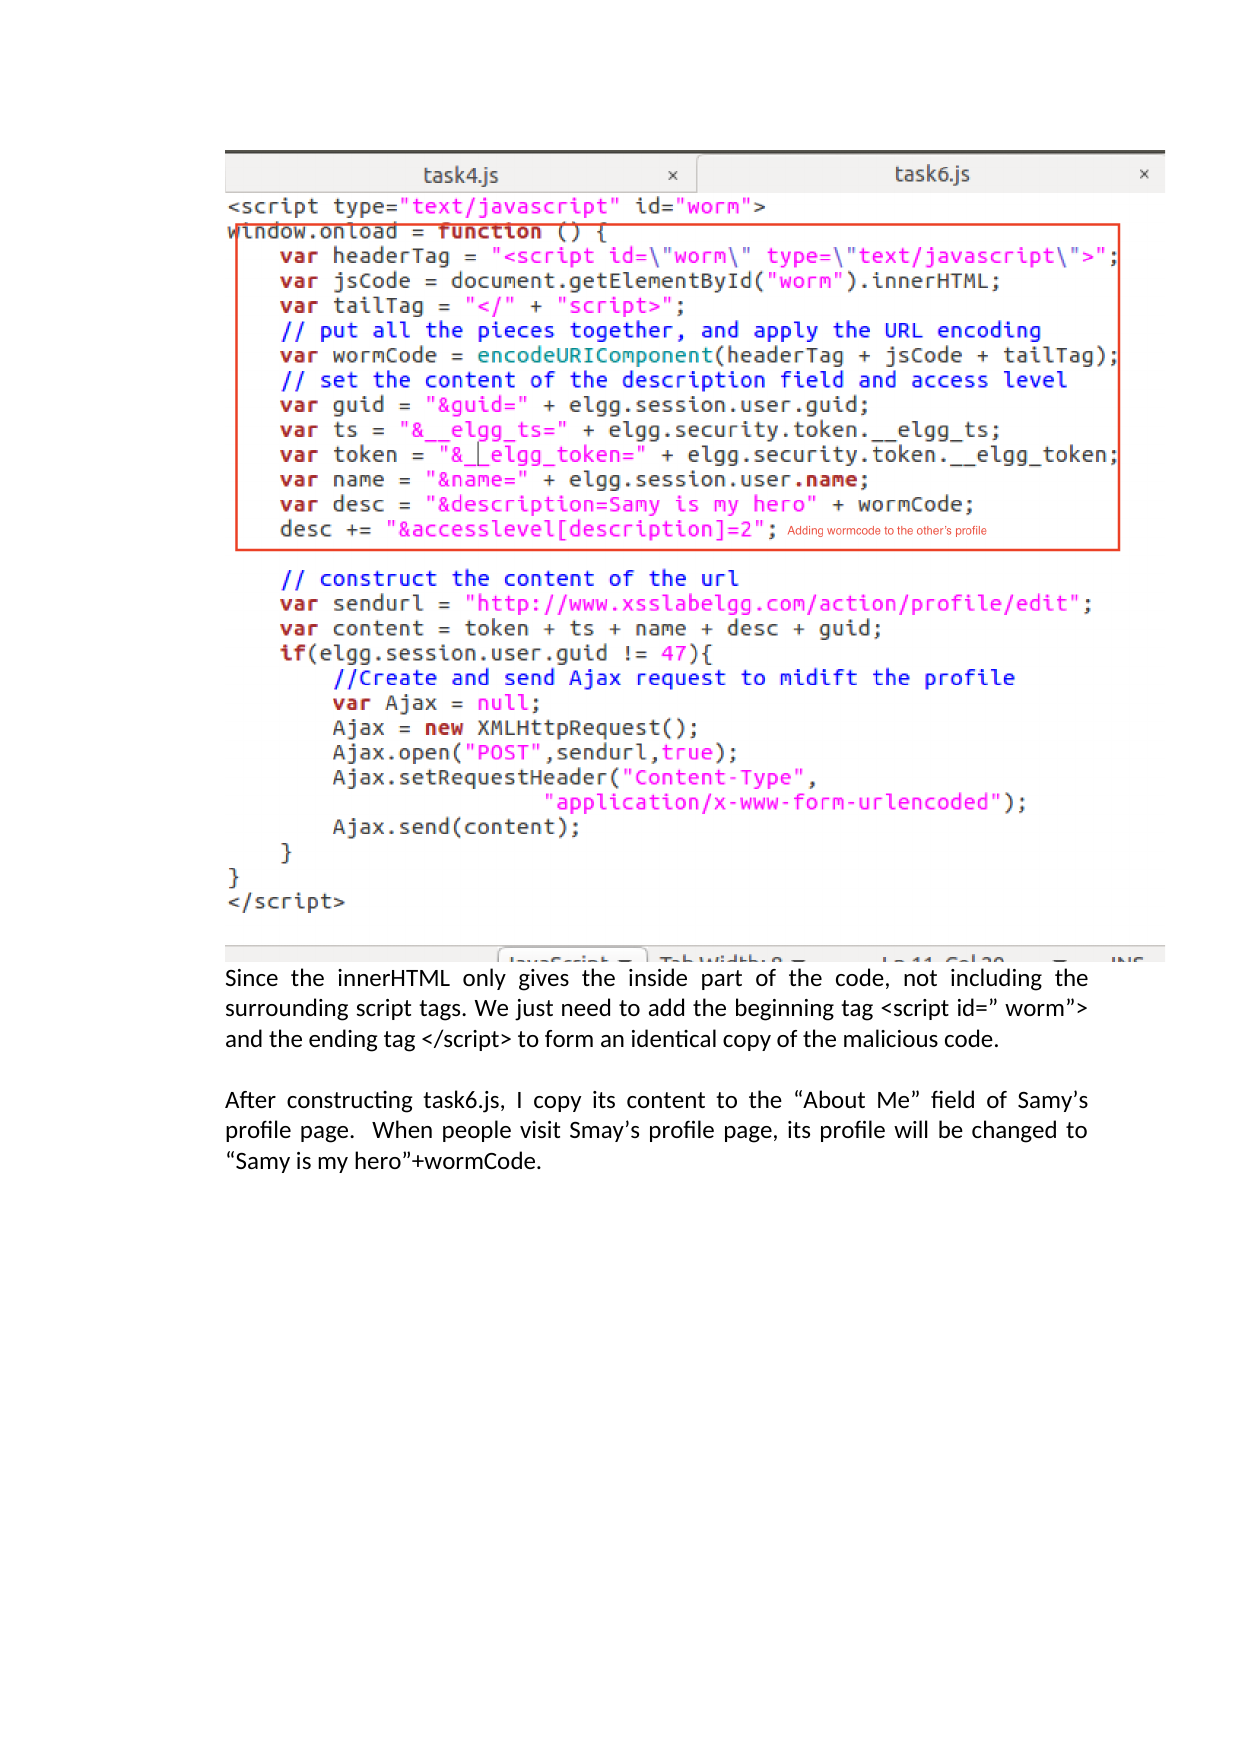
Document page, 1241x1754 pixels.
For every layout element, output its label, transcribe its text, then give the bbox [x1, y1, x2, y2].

list After constructing task6.js, I copy its content to the “About Me” field of Samy’s profile page. When people visit Smay’s profile page, its profile will be changed to “Samy is my hero”+wormCode. [225, 1084, 1090, 1176]
picture [225, 150, 1166, 962]
list Since the innerHTML only gives the inside part of the code, not including the surrounding script tags. We just need to add the beginning tag <script id=” worm”> and the ending tag </script> to form an identical copy of the malicious code. [225, 962, 1090, 1053]
